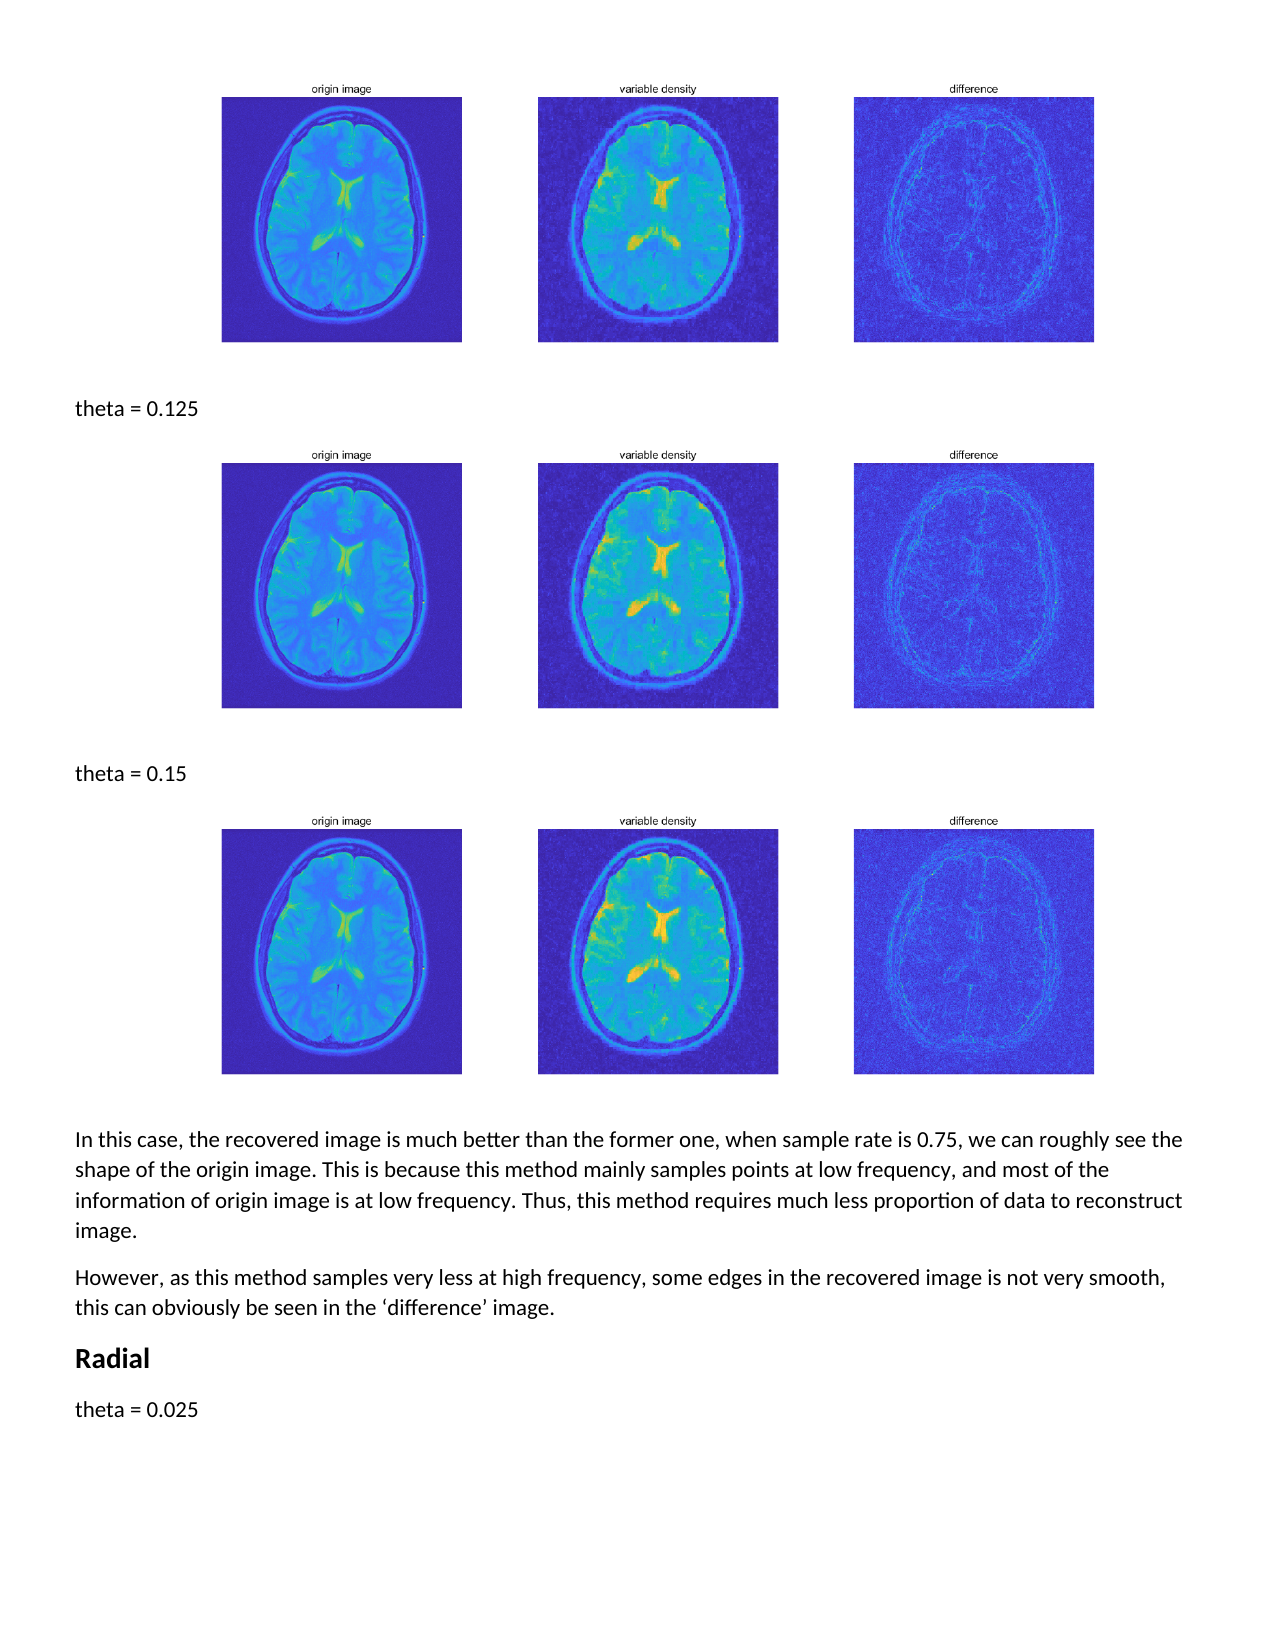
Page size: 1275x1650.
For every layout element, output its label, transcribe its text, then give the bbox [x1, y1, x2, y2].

picture [75, 440, 1200, 741]
text theta = 0.125 [75, 394, 1200, 422]
text In this case, the recovered image is much better than the former one, when sample rate is 0.75, we can roughly see the shape of the origin image. This is because this method mainly samples points at low frequency, and most of the information of origin image is at low frequency. Thus, this method requires much less proportion of data to reconstruct image. [75, 1125, 1200, 1244]
picture [75, 806, 1200, 1107]
text Radial [75, 1340, 1200, 1376]
text theta = 0.025 [75, 1395, 1200, 1423]
picture [75, 75, 1200, 375]
text theta = 0.15 [75, 759, 1200, 788]
text However, as this method samples very less at high frequency, some edges in the recovered image is not very smooth, this can obviously be seen in the ‘difference’ image. [75, 1263, 1200, 1321]
